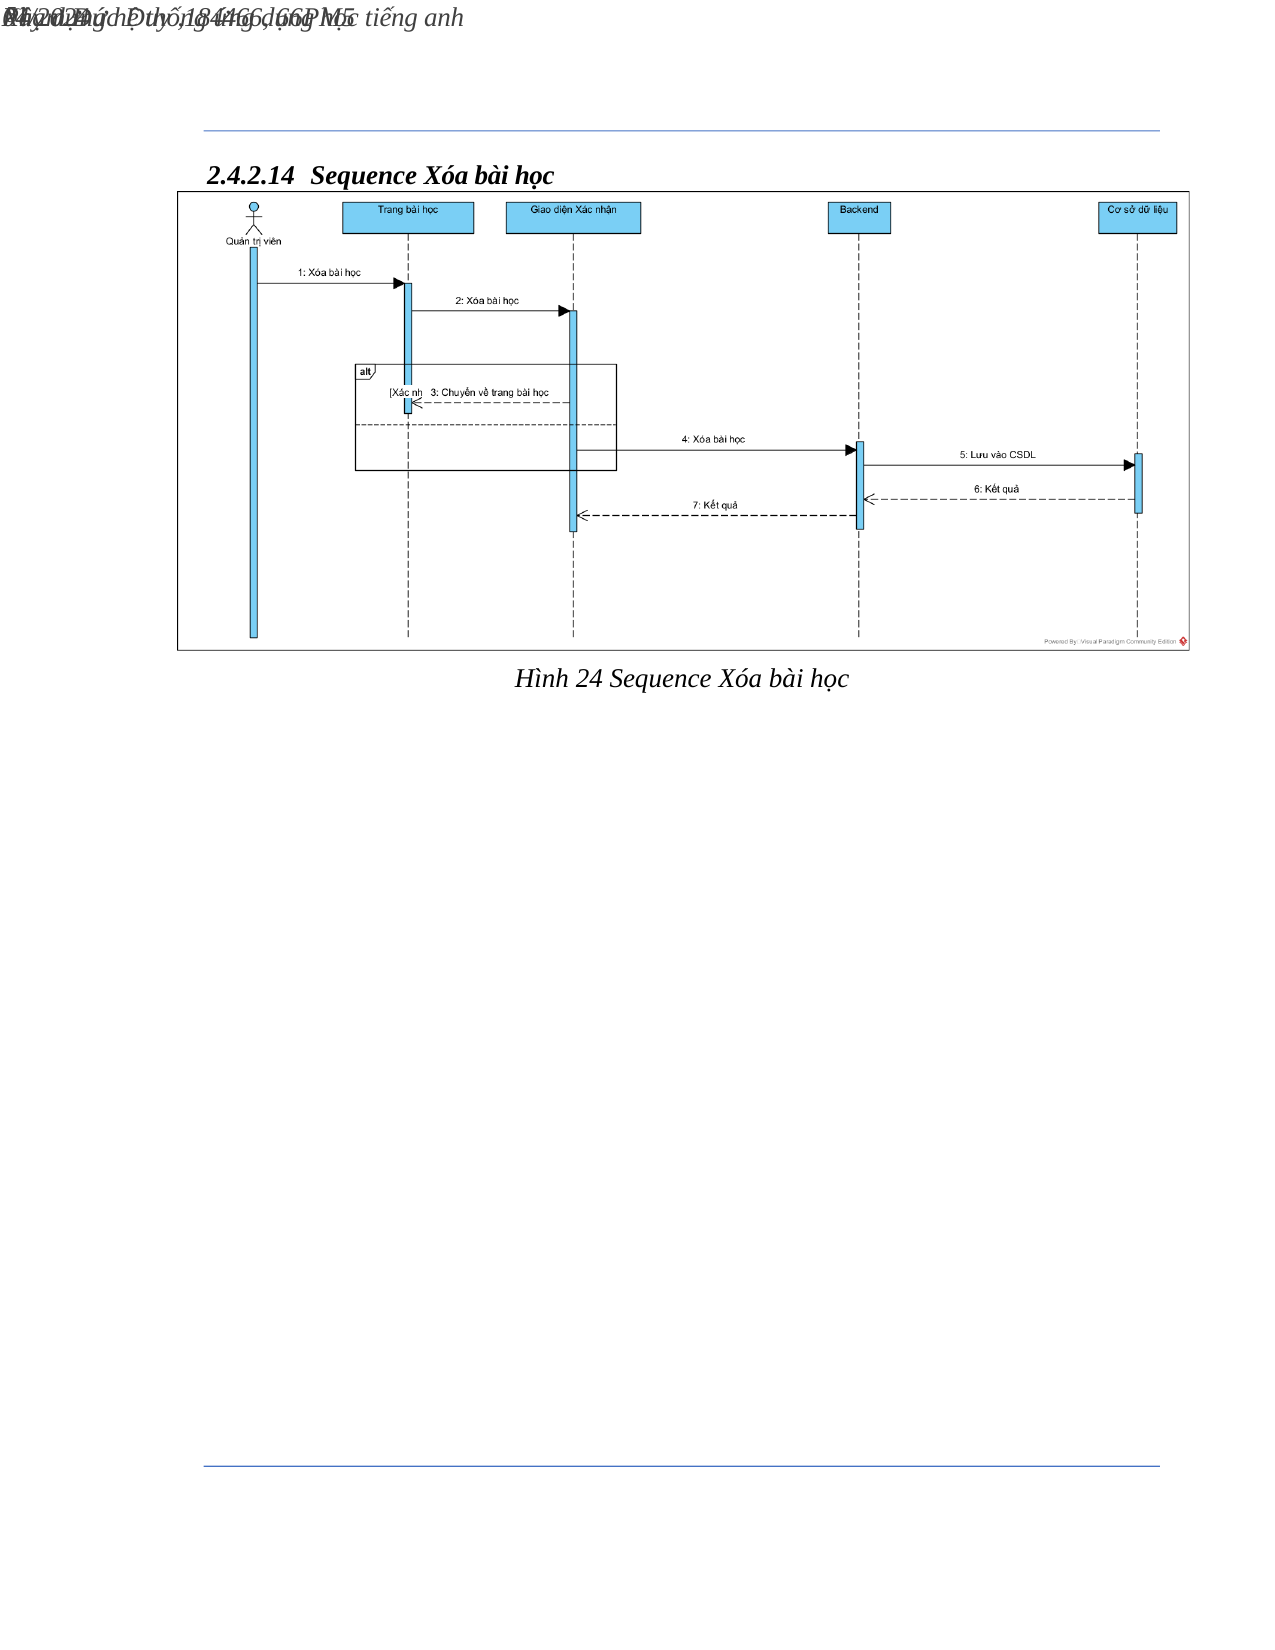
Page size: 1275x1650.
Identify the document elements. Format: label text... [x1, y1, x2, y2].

subtitle Sequence Xóa bài học [207, 159, 1189, 191]
text Hình 24 Sequence Xóa bài học [340, 662, 1023, 693]
picture [177, 191, 1190, 651]
